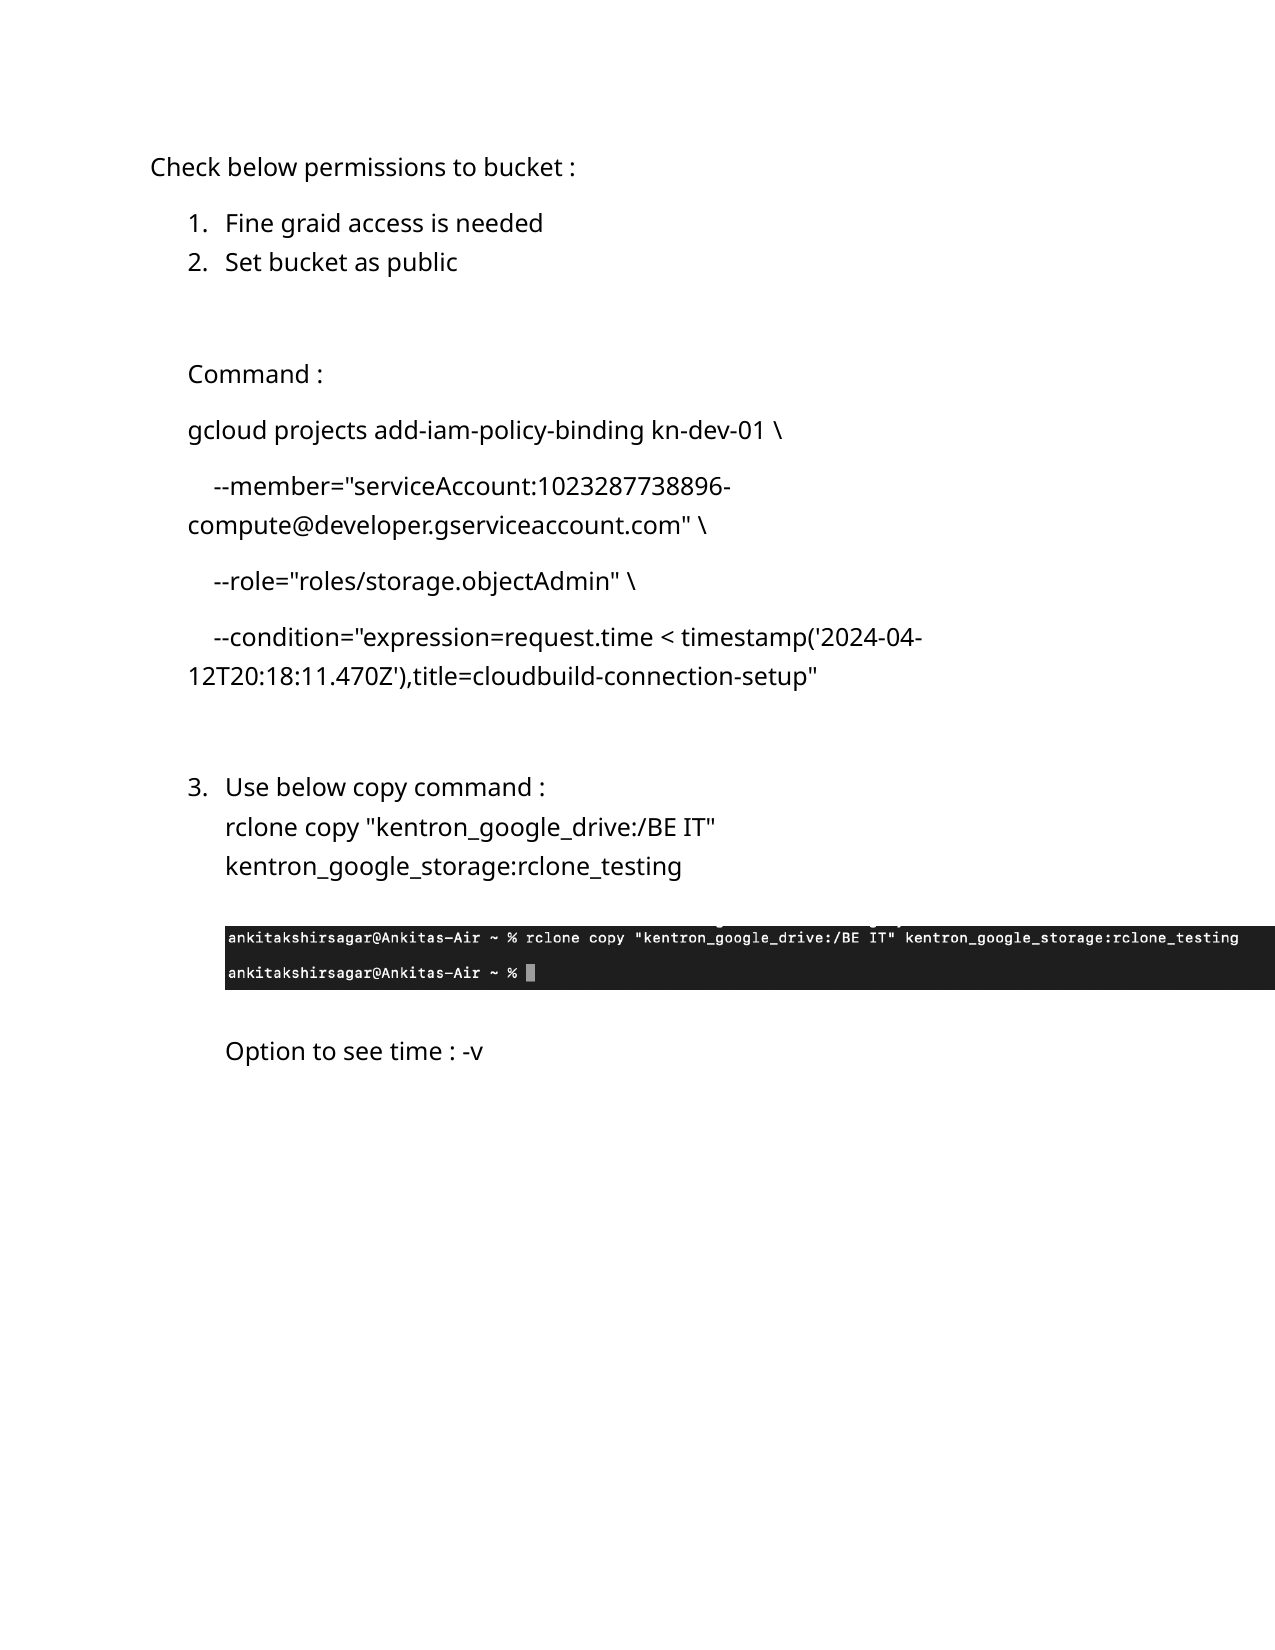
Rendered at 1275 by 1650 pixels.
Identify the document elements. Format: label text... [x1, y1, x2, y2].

list Set bucket as public [187, 245, 1125, 279]
text --role="roles/storage.objectAdmin" \ [187, 563, 1125, 597]
list Fine graid access is needed [187, 206, 1125, 240]
list Option to see time : -v [225, 1034, 1125, 1068]
text gcloud projects add-iam-policy-binding kn-dev-01 \ [187, 412, 1125, 447]
text --member="serviceAccount:1023287738896-compute@developer.gserviceaccount.com" \ [187, 468, 1125, 542]
text --condition="expression=request.time < timestamp('2024-04-12T20:18:11.470Z'),title=cloudbuild-connection-setup" [187, 619, 1125, 692]
list Use below copy command : [187, 770, 1125, 804]
text Command : [187, 357, 1125, 391]
list rclone copy "kentron_google_drive:/BE IT" kentron_google_storage:rclone_testing [225, 809, 1125, 882]
picture [225, 926, 1275, 990]
text Check below permissions to bucket : [150, 150, 1125, 184]
